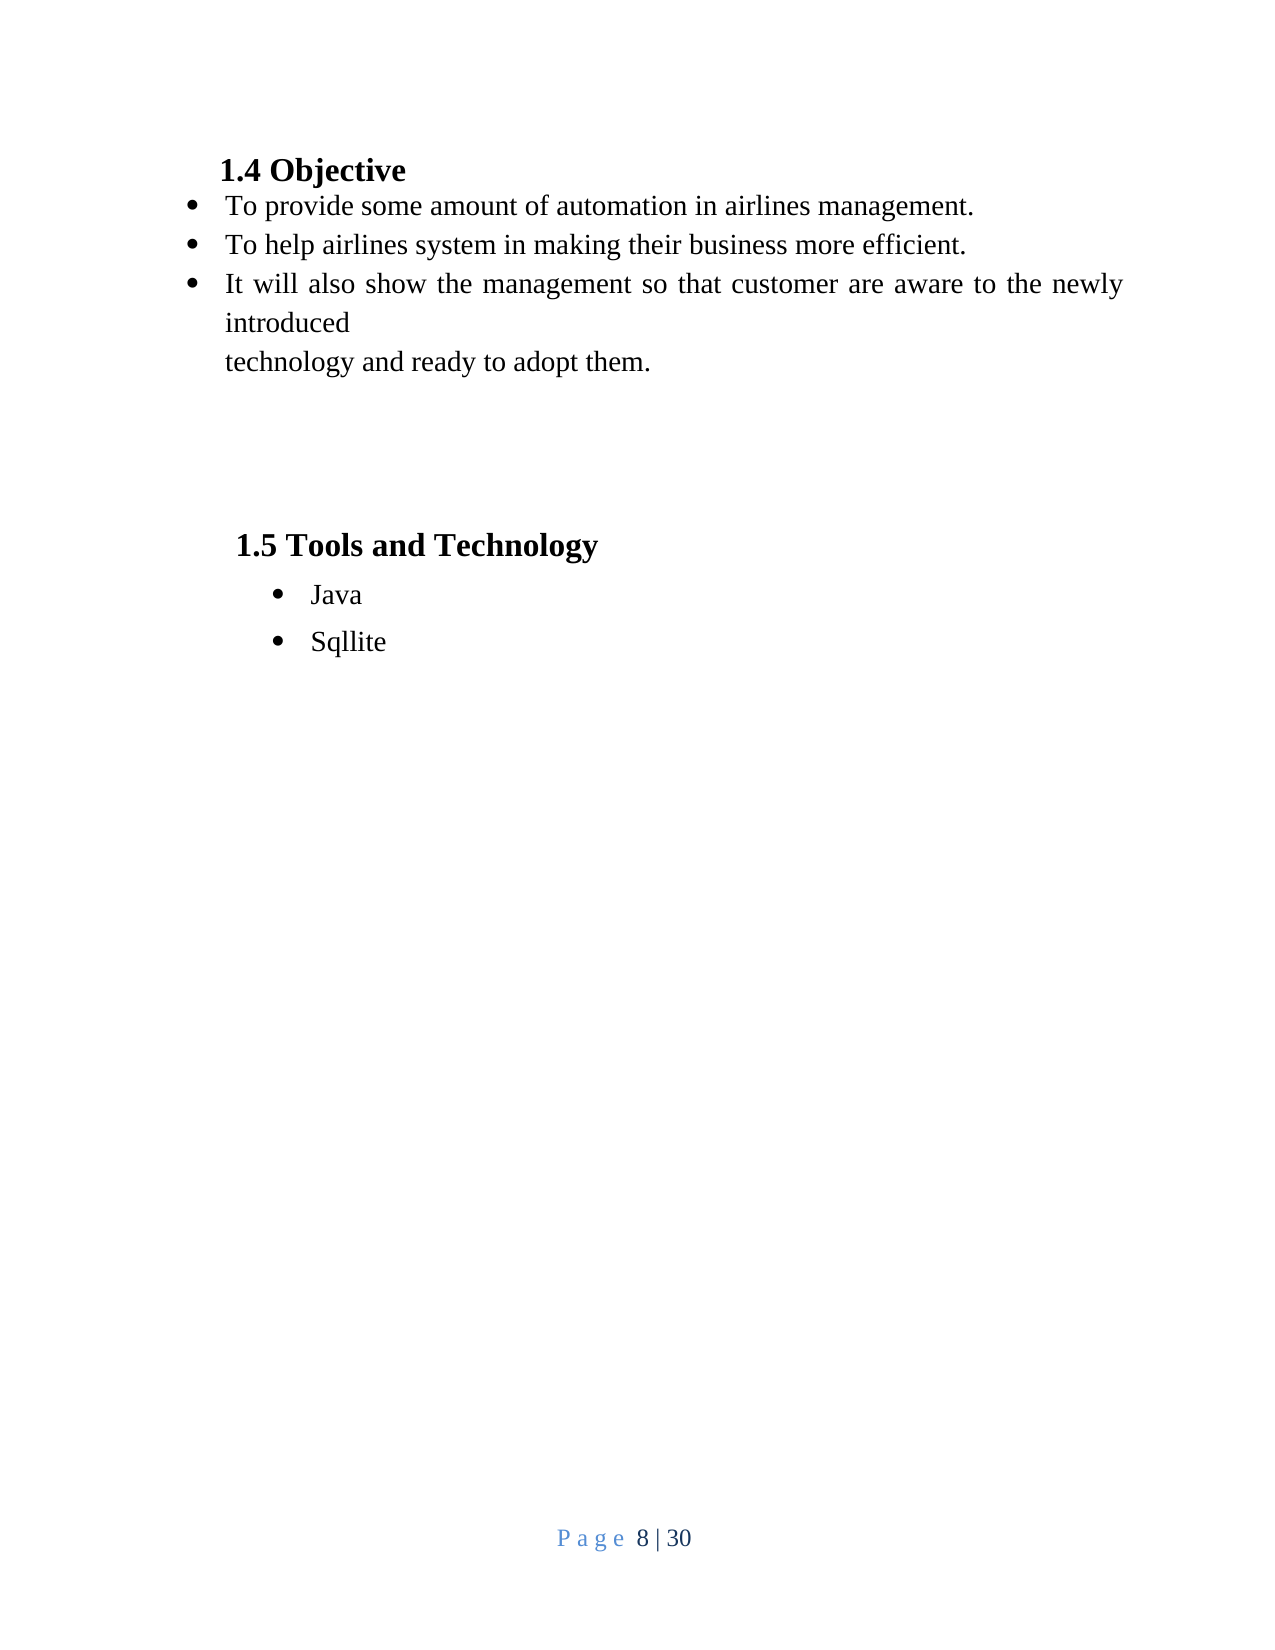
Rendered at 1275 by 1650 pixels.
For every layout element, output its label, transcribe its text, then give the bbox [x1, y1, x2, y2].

list To help airlines system in making their business more efficient. [187, 227, 1125, 261]
subtitle Tools and Technology [235, 525, 1125, 563]
list To provide some amount of automation in airlines management. [187, 188, 1125, 222]
list Sqllite [273, 624, 1125, 657]
list Java [273, 577, 1125, 611]
text technology and ready to adopt them. [225, 344, 1125, 377]
list It will also show the management so that customer are aware to the newly introduced [187, 266, 1125, 338]
subtitle Objective [219, 150, 1125, 188]
